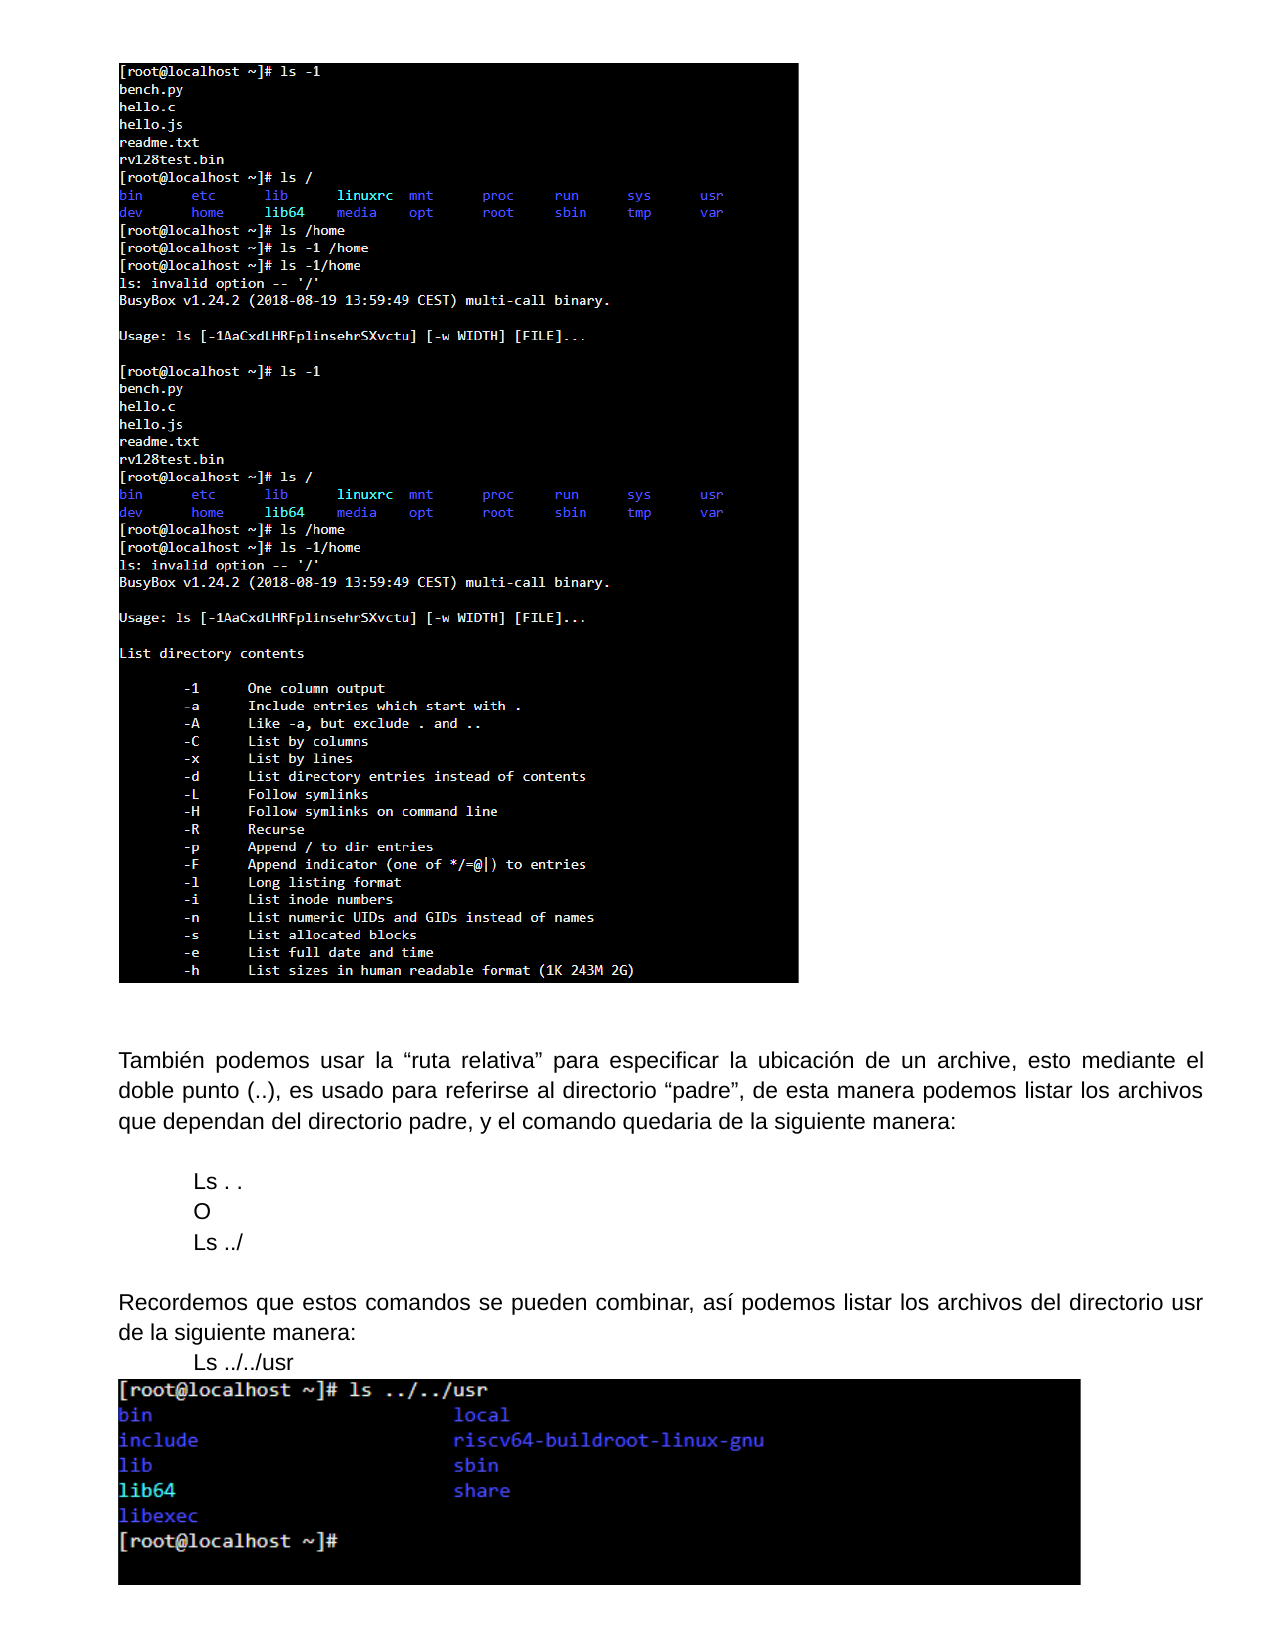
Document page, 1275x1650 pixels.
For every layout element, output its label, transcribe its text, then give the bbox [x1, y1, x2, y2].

text Ls ../ [118, 1228, 1205, 1255]
text También podemos usar la “ruta relativa” para especificar la ubicación de un archive, esto mediante el doble punto (..), es usado para referirse al directorio “padre”, de esta manera podemos listar los archivos que dependan del directorio padre, y el comando quedaria de la siguiente manera: [118, 1047, 1205, 1134]
picture [118, 59, 799, 983]
picture [118, 1379, 1081, 1585]
text O [118, 1198, 1205, 1225]
text Recordemos que estos comandos se pueden combinar, así podemos listar los archivos del directorio usr de la siguiente manera: [118, 1289, 1205, 1346]
text Ls . . [118, 1168, 1205, 1194]
text Ls ../../usr [118, 1349, 1205, 1376]
